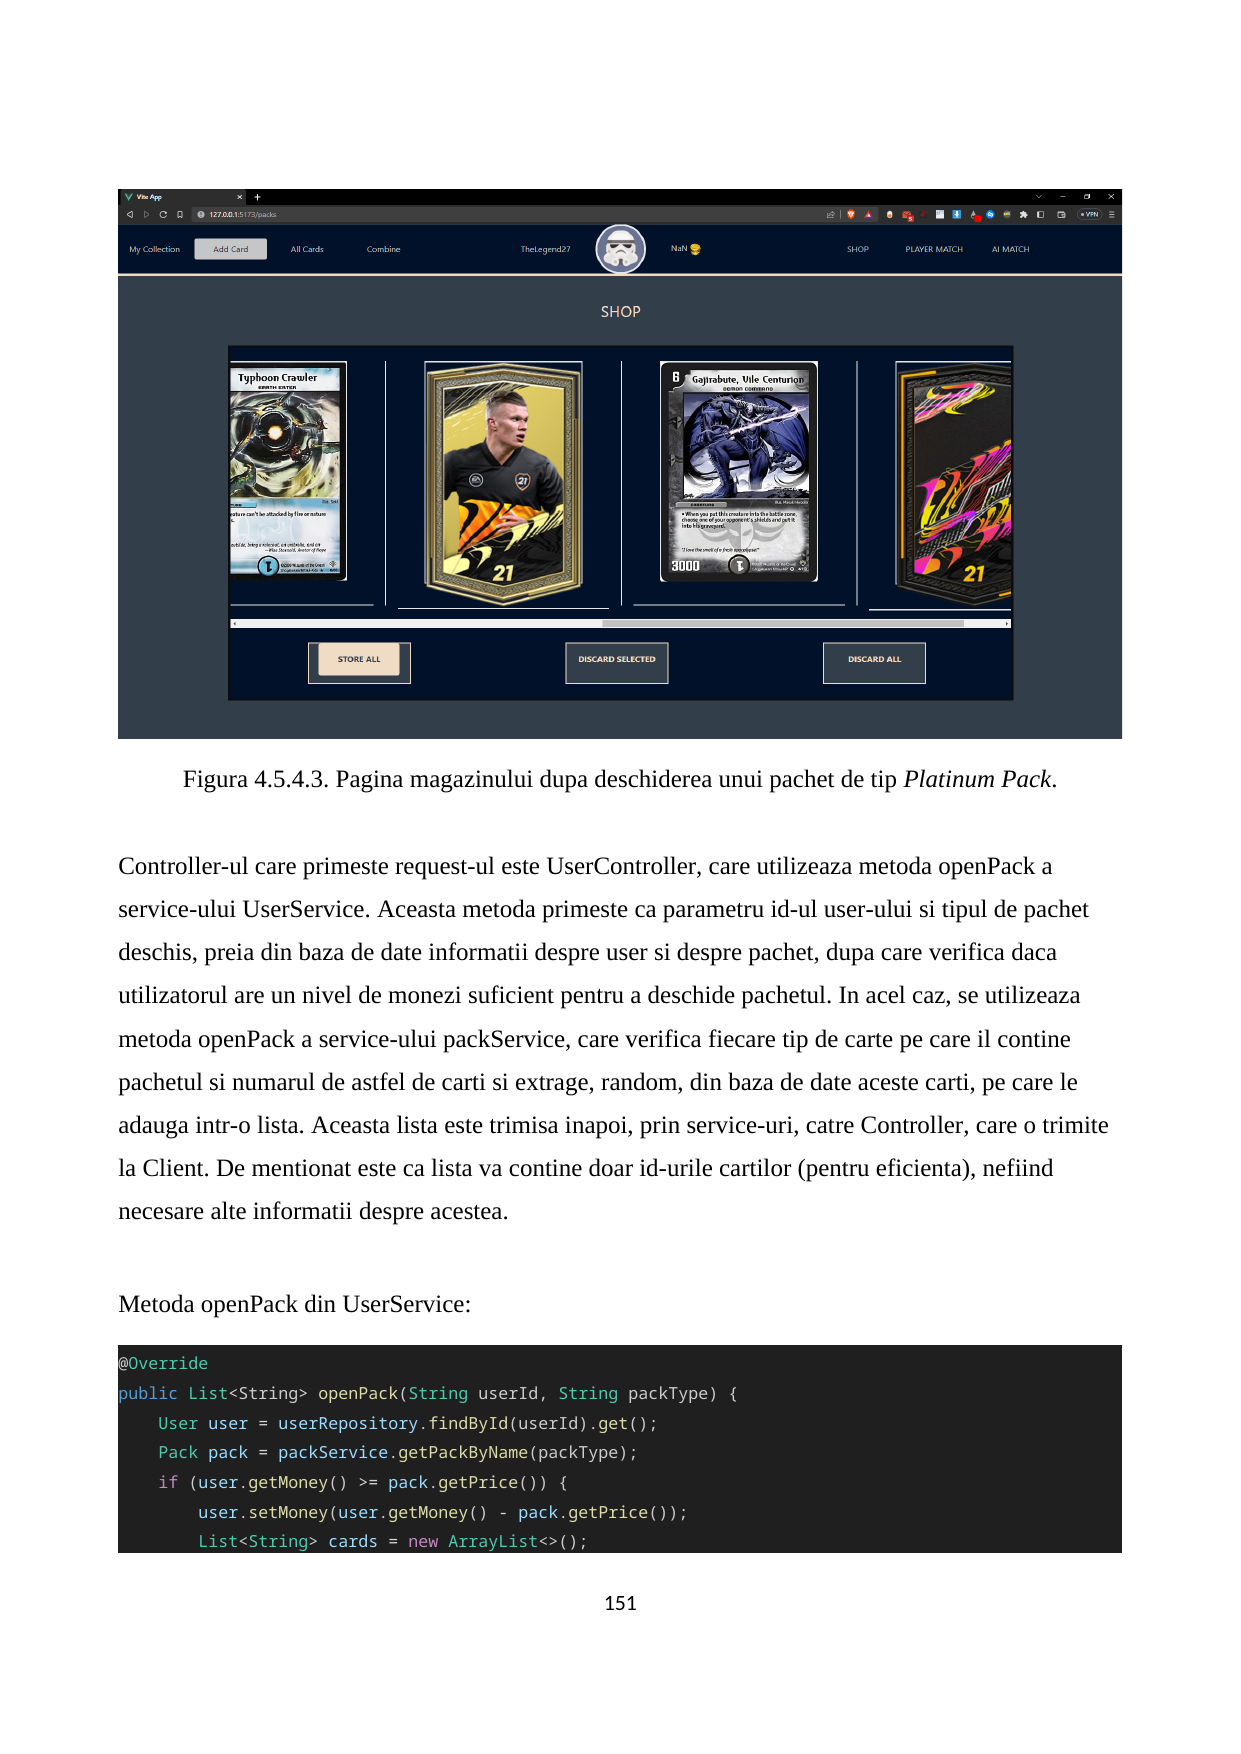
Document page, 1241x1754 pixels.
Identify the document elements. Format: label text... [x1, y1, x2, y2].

text if (user.getMoney() >= pack.getPrice()) { [118, 1464, 1122, 1493]
text User user = userRepository.findById(userId).get(); [118, 1404, 1122, 1434]
text Metoda openPack din UserService: [118, 1289, 1122, 1318]
picture [118, 189, 1123, 739]
text Pack pack = packService.getPackByName(packType); [118, 1434, 1122, 1464]
text Controller-ul care primeste request-ul este UserController, care utilizeaza metoda openPack a service-ului UserService. Aceasta metoda primeste ca parametru id-ul user-ului si tipul de pachet deschis, preia din baza de date informatii despre user si despre pachet, dupa care verifica daca utilizatorul are un nivel de monezi suficient pentru a deschide pachetul. In acel caz, se utilizeaza metoda openPack a service-ului packService, care verifica fiecare tip de carte pe care il contine pachetul si numarul de astfel de carti si extrage, random, din baza de date aceste carti, pe care le adauga intr-o lista. Aceasta lista este trimisa inapoi, prin service-uri, catre Controller, care o trimite la Client. De mentionat este ca lista va contine doar id-urile cartilor (pentru eficienta), nefiind necesare alte informatii despre acestea. [118, 851, 1122, 1225]
text Figura 4.5.4.3. Pagina magazinului dupa deschiderea unui pachet de tip Platinum Pack. [118, 764, 1122, 793]
text List<String> cards = new ArrayList<>(); [118, 1523, 1122, 1553]
text @Override [118, 1345, 1122, 1374]
text public List<String> openPack(String userId, String packType) { [118, 1374, 1122, 1404]
text user.setMoney(user.getMoney() - pack.getPrice()); [118, 1493, 1122, 1523]
